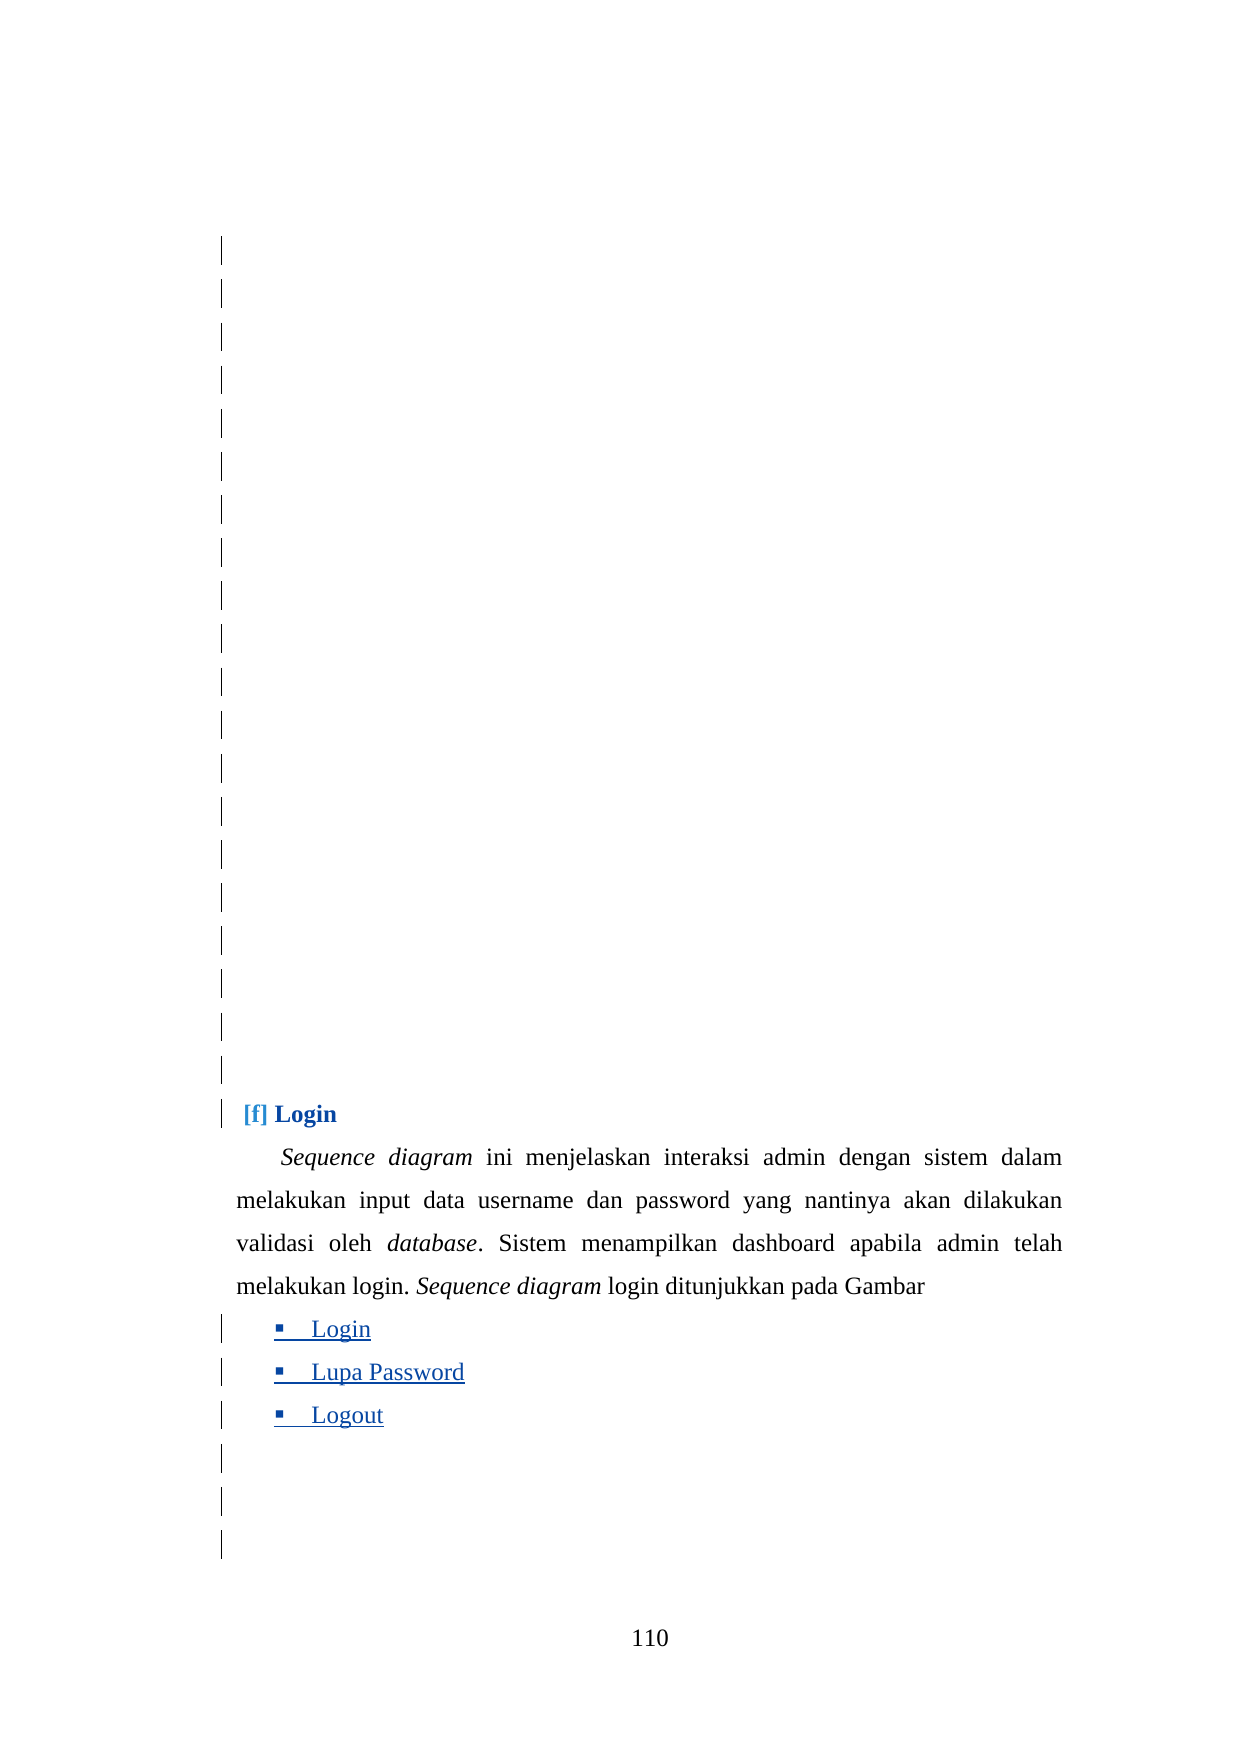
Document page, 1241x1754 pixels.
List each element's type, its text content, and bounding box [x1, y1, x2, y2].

list Login [243, 1099, 1063, 1127]
text Sequence diagram ini menjelaskan interaksi admin dengan sistem dalam melakukan input data username dan password yang nantinya akan dilakukan validasi oleh database. Sistem menampilkan dashboard apabila admin telah melakukan login. Sequence diagram login ditunjukkan pada Gambar [236, 1142, 1063, 1300]
